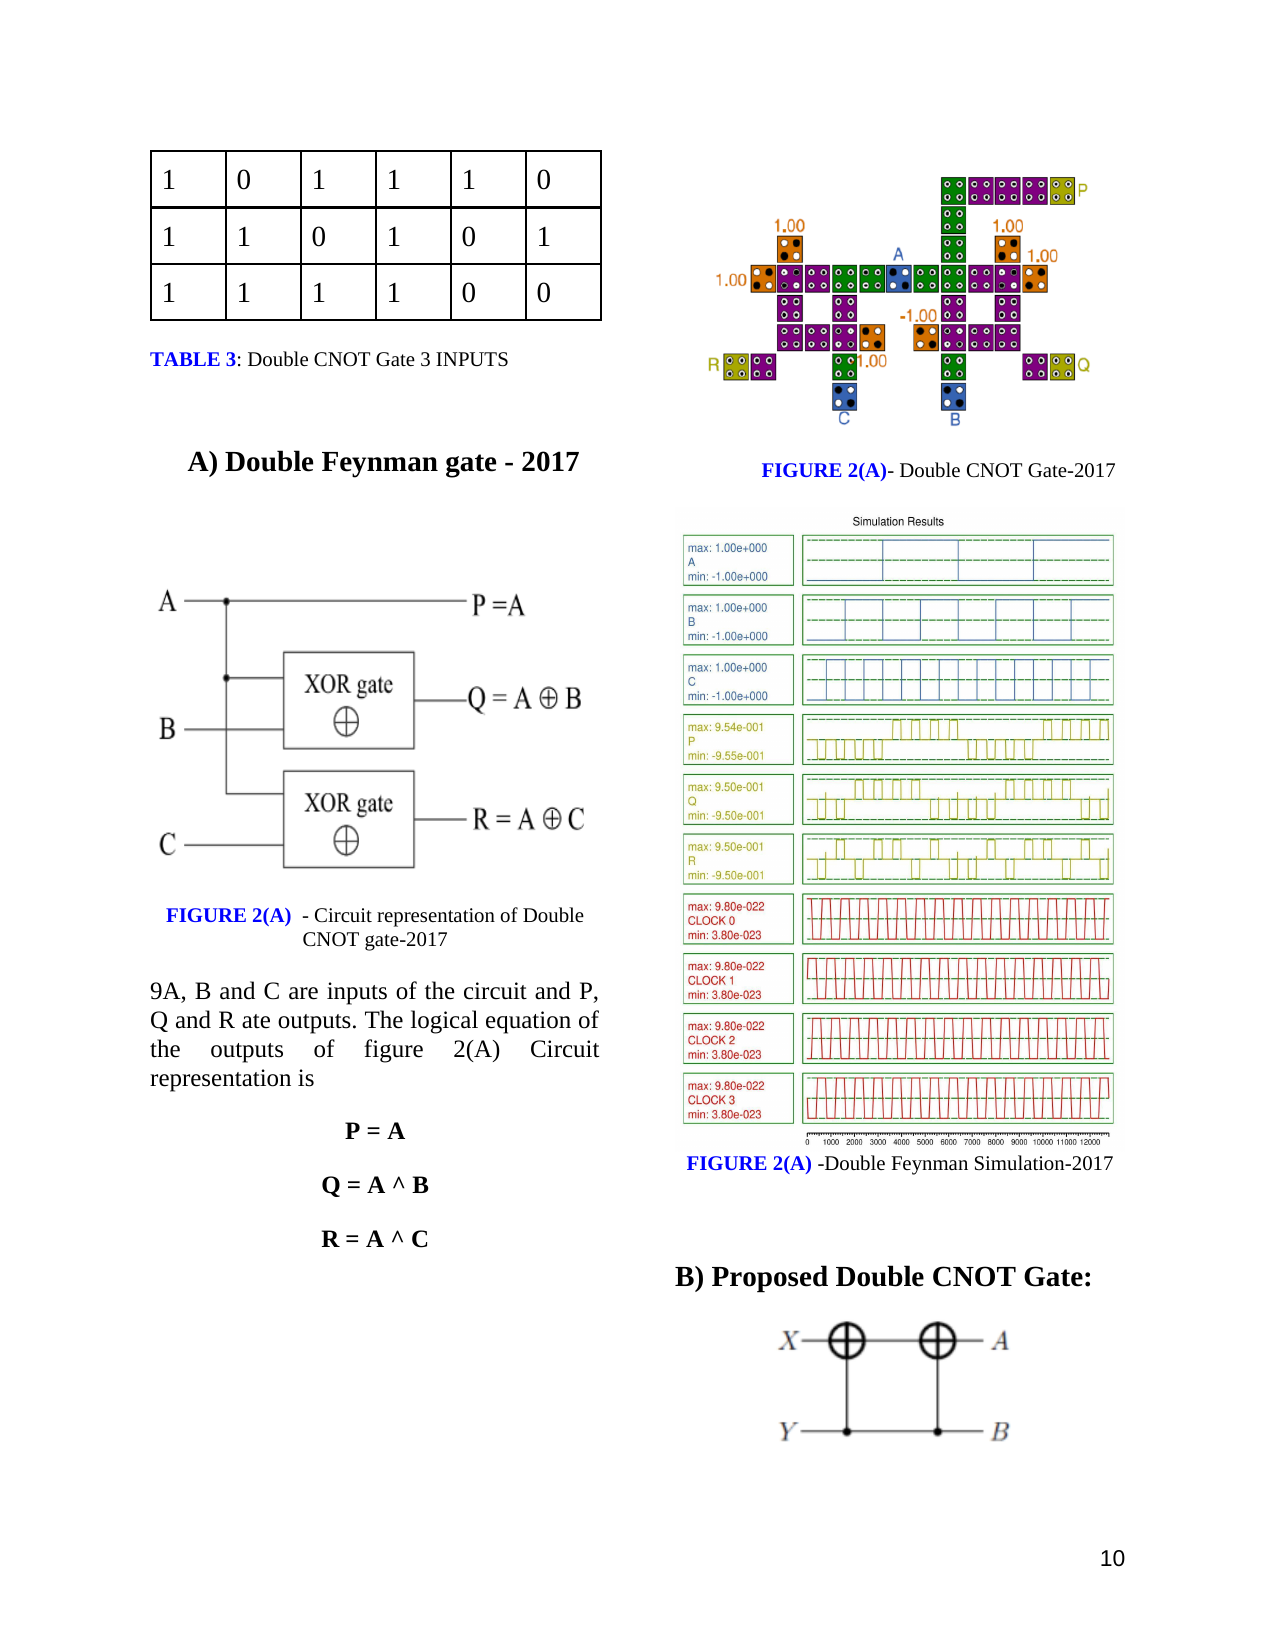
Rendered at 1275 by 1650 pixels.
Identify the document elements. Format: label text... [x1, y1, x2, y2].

table_cell 1 [152, 209, 225, 263]
table_cell 1 [377, 209, 450, 263]
table_cell 1 [377, 265, 450, 319]
table_cell 1 [527, 209, 600, 263]
text R = A ^ C [150, 1224, 600, 1253]
table_cell 0 [302, 209, 375, 263]
list Double Feynman gate - 2017 [187, 444, 600, 478]
table_cell 0 [452, 265, 525, 319]
table_cell 0 [527, 265, 600, 319]
table_cell 0 [452, 209, 525, 263]
picture [675, 150, 1125, 434]
text B) Proposed Double CNOT Gate: [675, 1259, 1125, 1292]
text FIGURE 2(A) -Double Feynman Simulation-2017 [675, 1152, 1125, 1175]
table_cell 1 [227, 265, 300, 319]
text TABLE 3: Double CNOT Gate 3 INPUTS [150, 346, 600, 371]
text 9A, B and C are inputs of the circuit and P, Q and R ate outputs. The logical equation of the outputs of figure 2(A) Circuit representation is [150, 976, 600, 1091]
picture [675, 507, 1125, 1152]
table_cell 1 [227, 209, 300, 263]
picture [150, 561, 600, 879]
text P = A [150, 1116, 600, 1145]
table_cell 1 [452, 152, 525, 206]
table_cell 1 [302, 265, 375, 319]
table_cell 0 [527, 152, 600, 206]
table_cell 1 [377, 152, 450, 206]
text FIGURE 2(A) - Circuit representation of Double CNOT gate-2017 [150, 903, 600, 951]
table_cell 1 [302, 152, 375, 206]
table_cell 0 [227, 152, 300, 206]
table_cell 1 [152, 152, 225, 206]
text Q = A ^ B [150, 1170, 600, 1199]
text FIGURE 2(A)- Double CNOT Gate-2017 [675, 458, 1125, 482]
picture [763, 1317, 1037, 1454]
table_cell 1 [152, 265, 225, 319]
